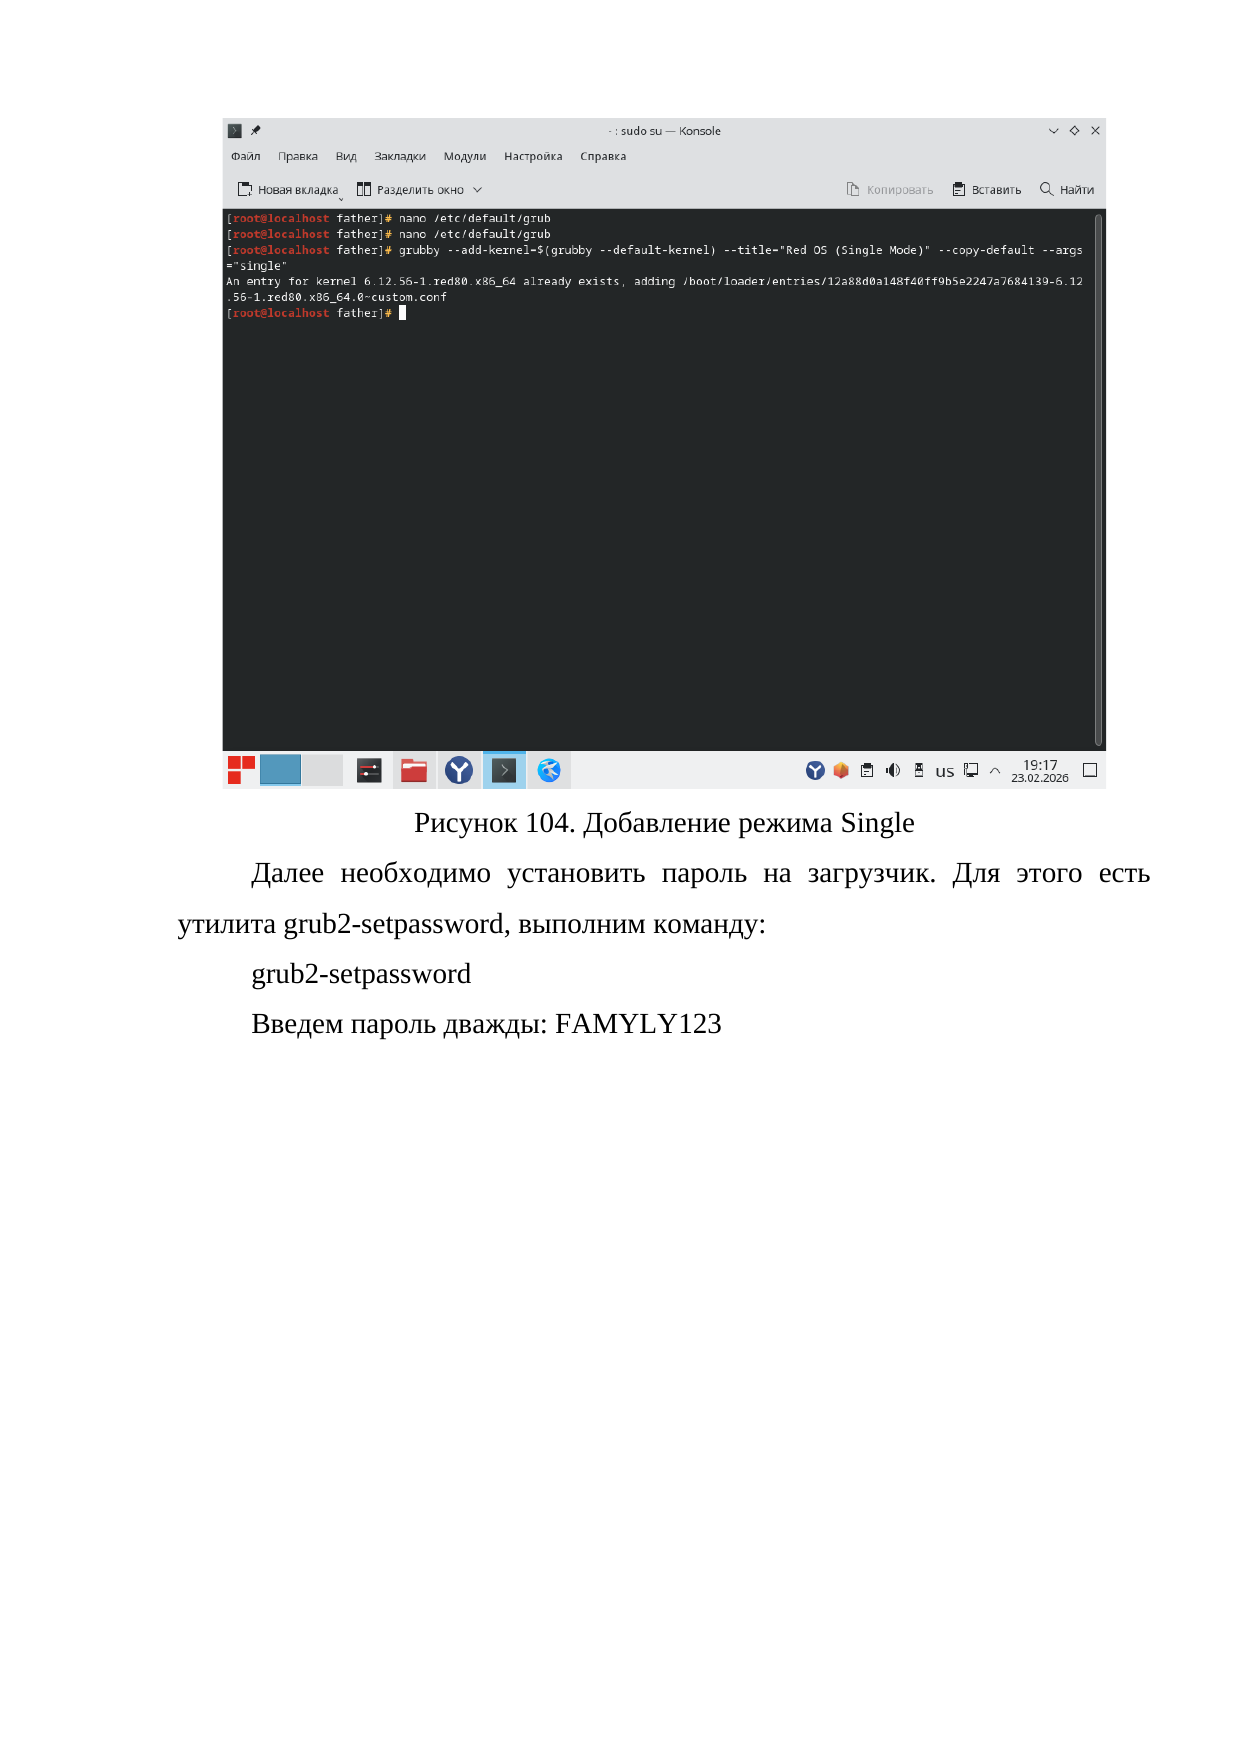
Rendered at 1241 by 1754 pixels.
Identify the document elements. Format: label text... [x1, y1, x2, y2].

text grub2-setpassword [177, 956, 1152, 990]
picture [222, 118, 1107, 789]
text Введем пароль дважды: FAMYLY123 [177, 1006, 1152, 1040]
text Далее необходимо установить пароль на загрузчик. Для этого есть утилита grub2-setpassword, выполним команду: [177, 856, 1152, 939]
text Рисунок 104. Добавление режима Single [177, 805, 1152, 839]
